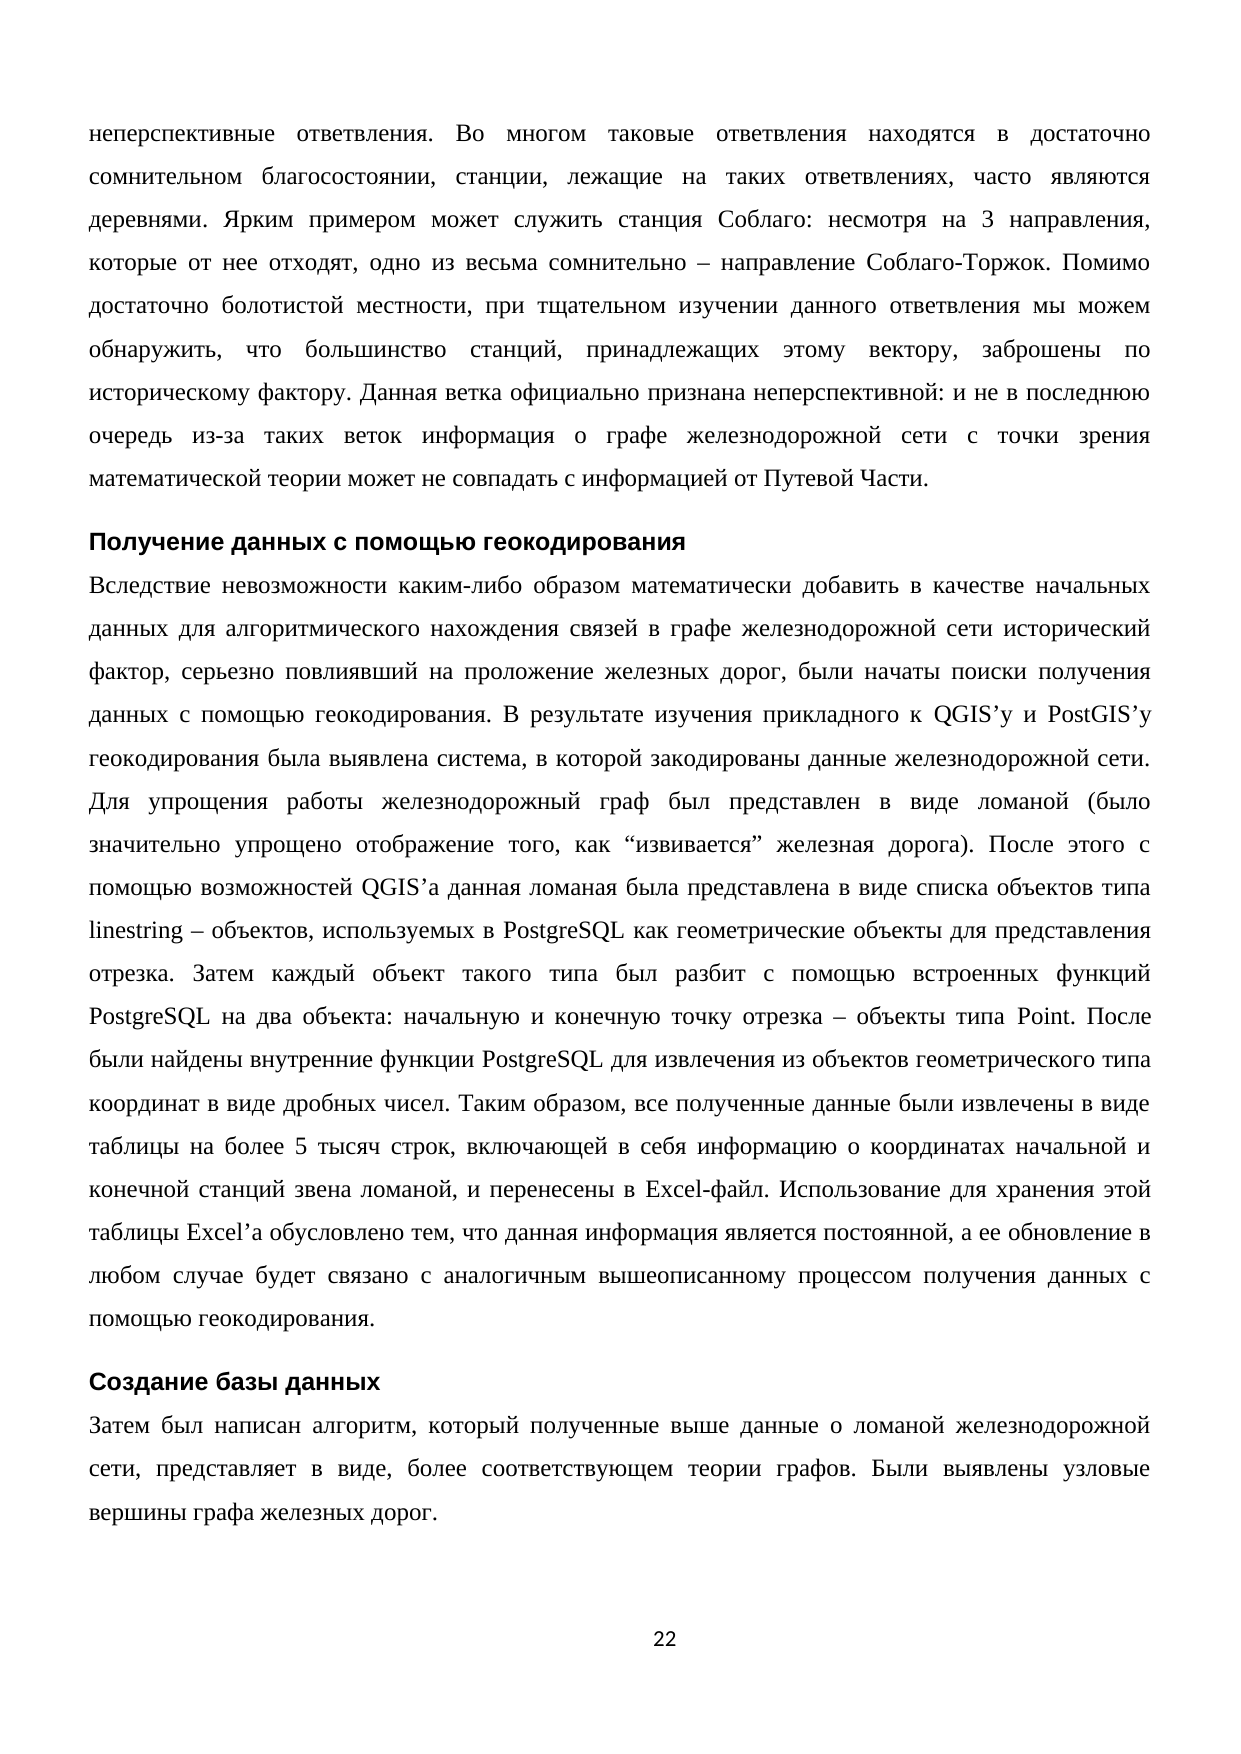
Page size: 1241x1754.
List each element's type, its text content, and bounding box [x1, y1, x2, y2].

text Затем был написан алгоритм, который полученные выше данные о ломаной железнодорожной сети, представляет в виде, более соответствующем теории графов. Были выявлены узловые вершины графа железных дорог. [88, 1410, 1152, 1525]
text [88, 118, 1152, 492]
subtitle Получение данных с помощью геокодирования [88, 527, 1152, 556]
subtitle Создание базы данных [88, 1367, 1152, 1396]
text Вследствие невозможности каким-либо образом математически добавить в качестве начальных данных для алгоритмического нахождения связей в графе железнодорожной сети исторический фактор, серьезно повлиявший на проложение железных дорог, были начаты поиски получения данных с помощью геокодирования. В результате изучения прикладного к QGIS’у и PostGIS’у геокодирования была выявлена система, в которой закодированы данные железнодорожной сети. Для упрощения работы железнодорожный граф был представлен в виде ломаной (было значительно упрощено отображение того, как “извивается” железная дорога). После этого с помощью возможностей QGIS’а данная ломаная была представлена в виде списка объектов типа linestring – объектов, используемых в PostgreSQL как геометрические объекты для представления отрезка. Затем каждый объект такого типа был разбит с помощью встроенных функций PostgreSQL на два объекта: начальную и конечную точку отрезка – объекты типа Point. После были найдены внутренние функции PostgreSQL для извлечения из объектов геометрического типа координат в виде дробных чисел. Таким образом, все полученные данные были извлечены в виде таблицы на более 5 тысяч строк, включающей в себя информацию о координатах начальной и конечной станций звена ломаной, и перенесены в Excel-файл. Использование для хранения этой таблицы Excel’а обусловлено тем, что данная информация является постоянной, а ее обновление в любом случае будет связано с аналогичным вышеописанному процессом получения данных с помощью геокодирования. [88, 570, 1152, 1332]
